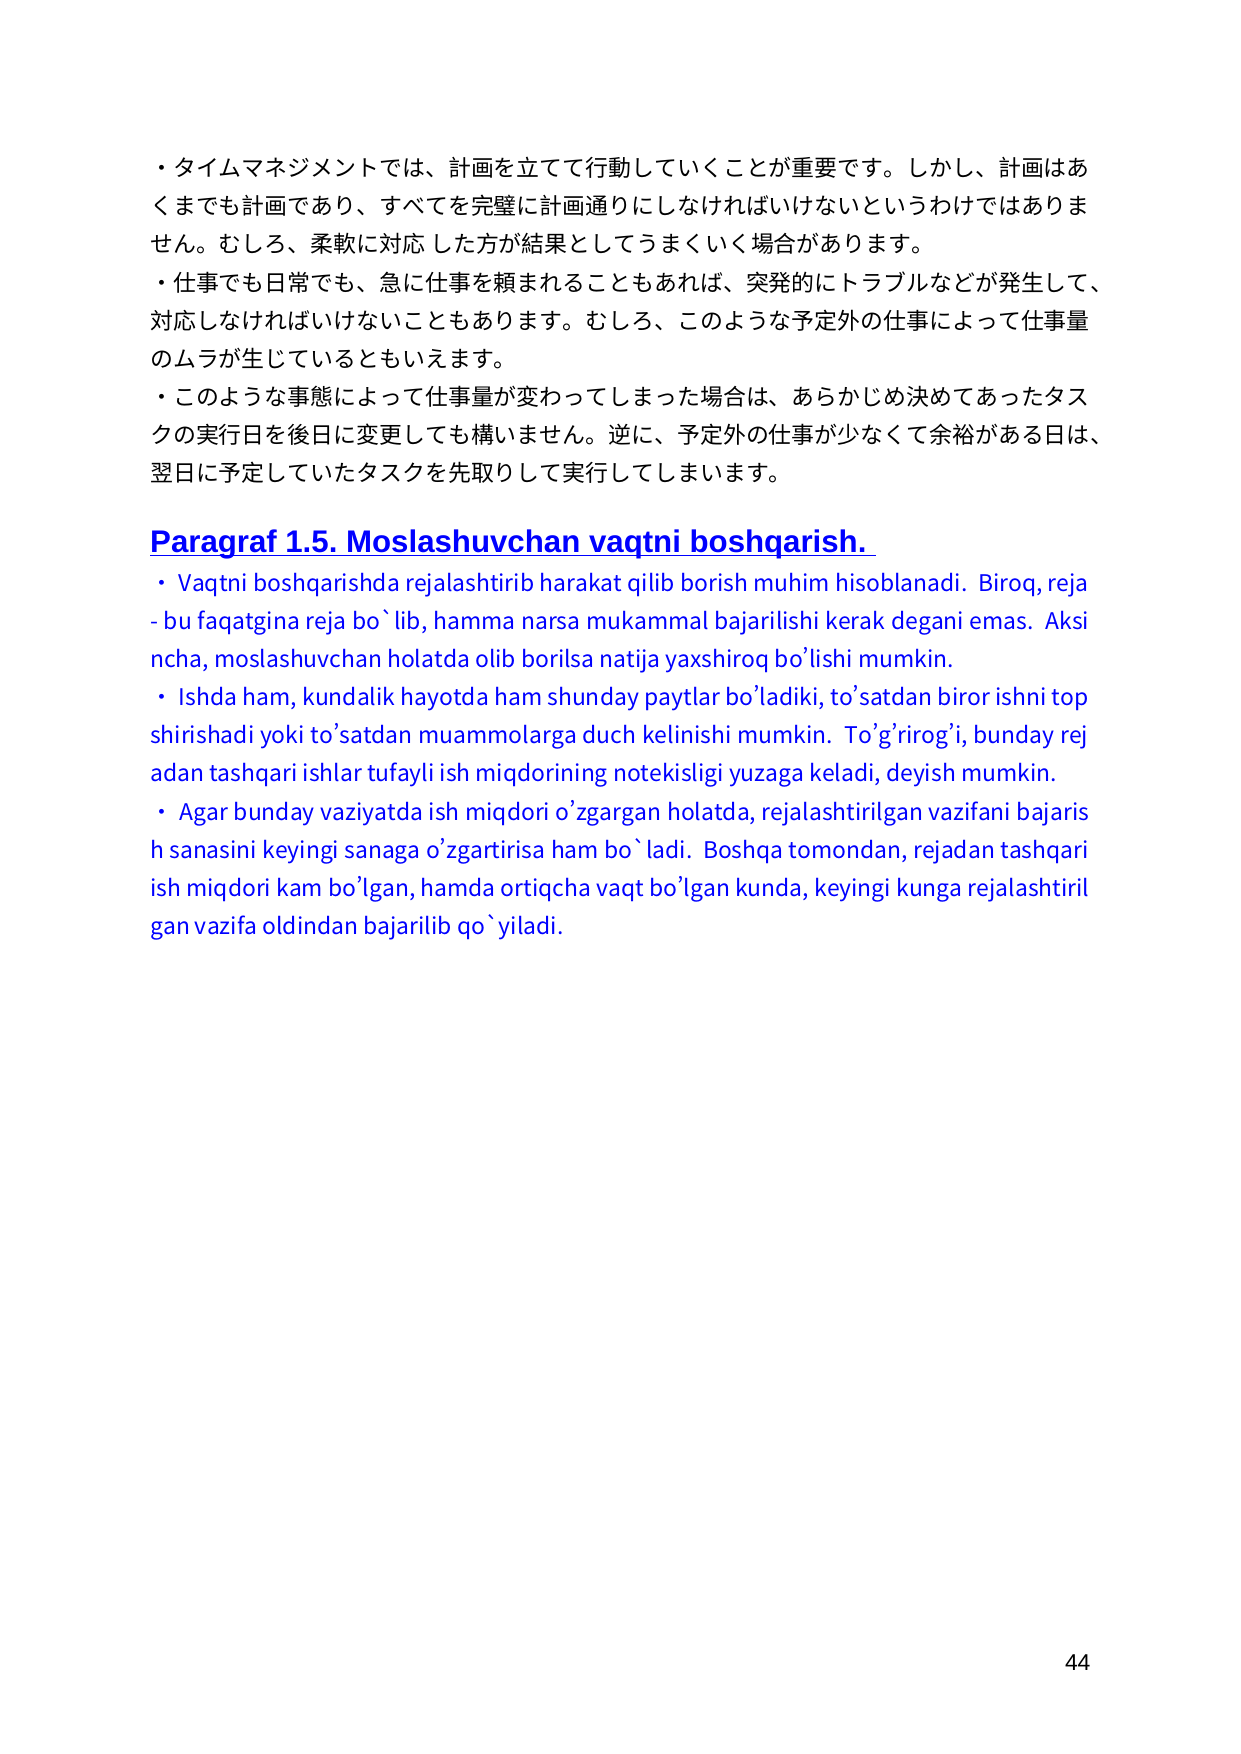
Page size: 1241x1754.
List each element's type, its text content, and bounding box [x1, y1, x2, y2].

text ・仕事でも日常でも、急に仕事を頼まれることもあれば、突発的にトラブルなどが発生して、対応しなければいけないこともあります。むしろ、このような予定外の仕事によって仕事量のムラが生じているともいえます。 [150, 264, 1090, 374]
text Paragraf 1.5. Moslashuvchan vaqtni boshqarish. [150, 523, 1090, 559]
text ・このような事態によって仕事量が変わってしまった場合は、あらかじめ決めてあったタスクの実行日を後日に変更しても構いません。逆に、予定外の仕事が少なくて余裕がある日は、翌日に予定していたタスクを先取りして実行してしまいます。 [150, 379, 1090, 488]
text ・タイムマネジメントでは、計画を立てて行動していくことが重要です。しかし、計画はあくまでも計画であり、すべてを完璧に計画通りにしなければいけないというわけではありません。むしろ、柔軟に対応 した方が結果としてうまくいく場合があります。 [150, 150, 1090, 259]
